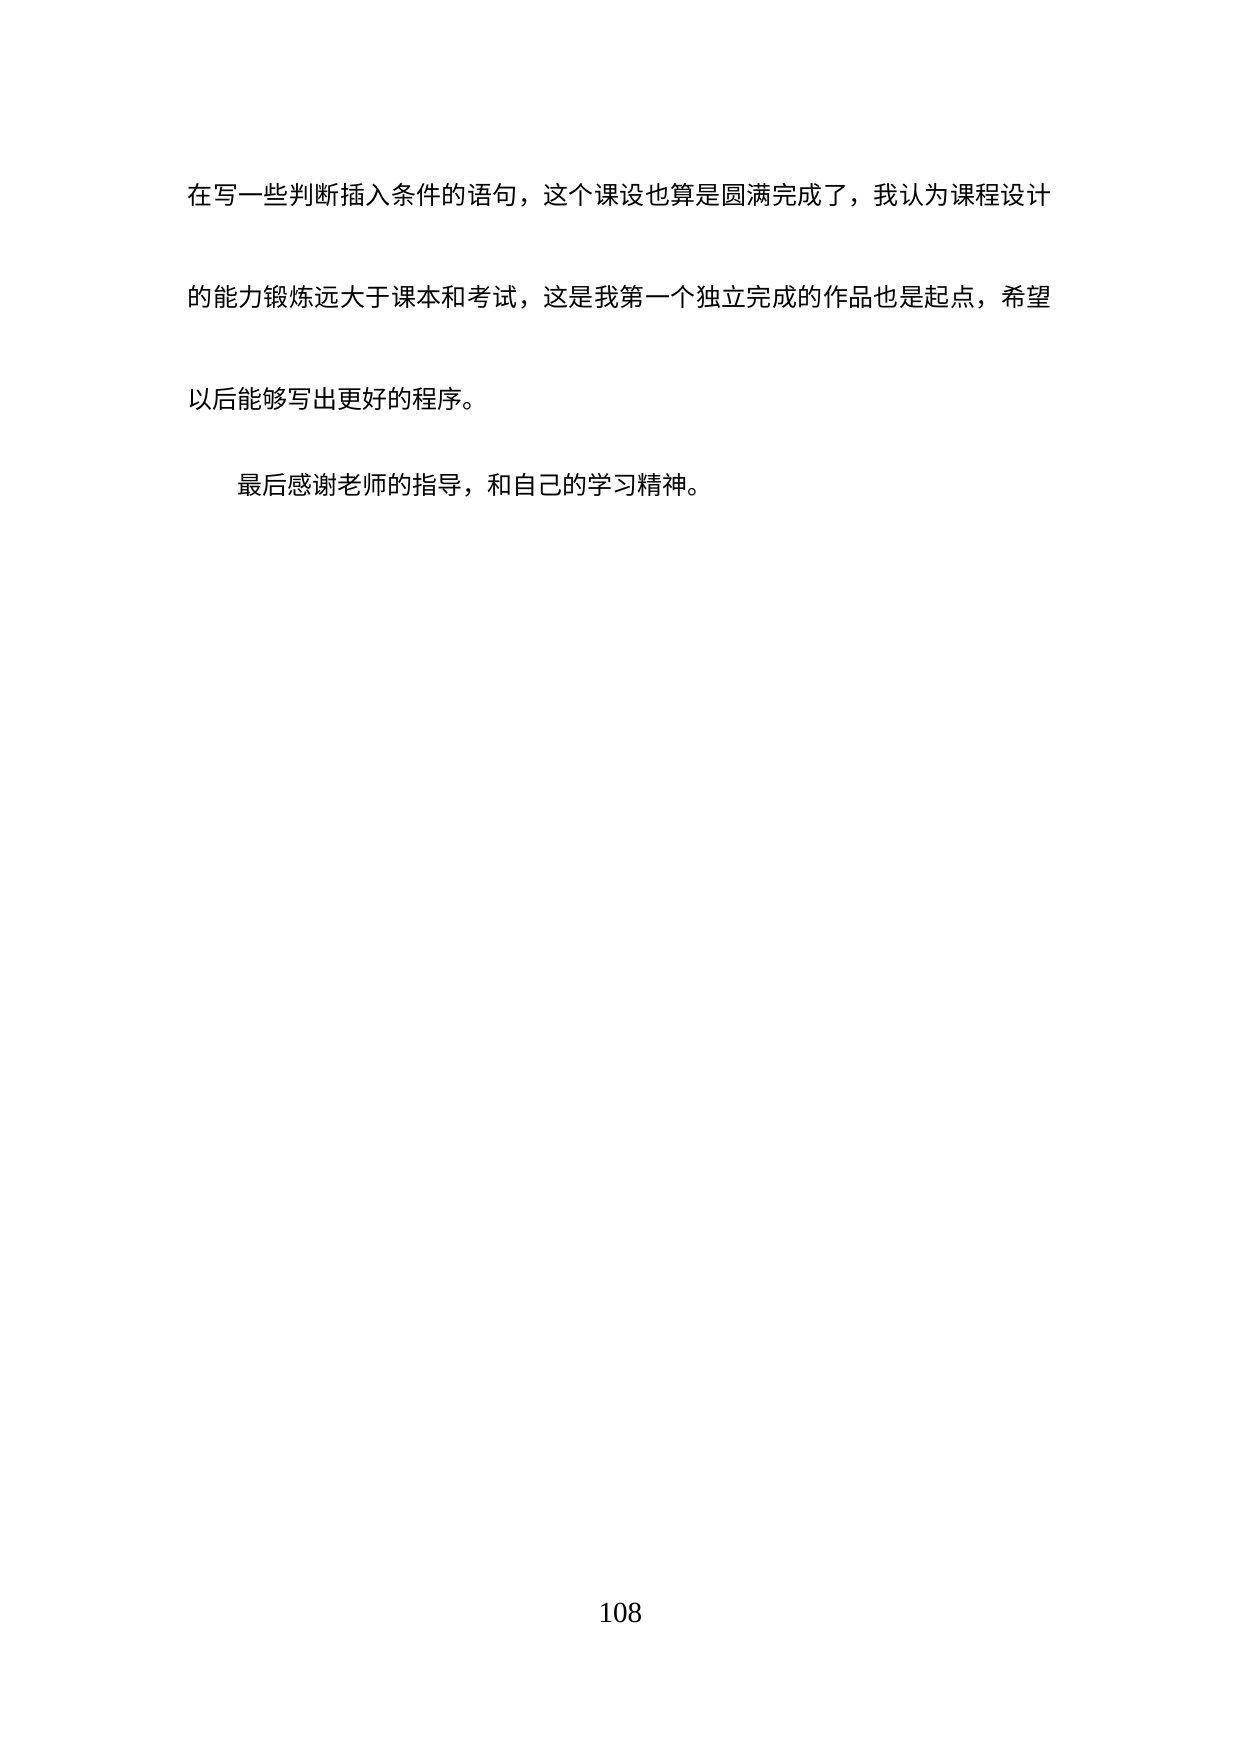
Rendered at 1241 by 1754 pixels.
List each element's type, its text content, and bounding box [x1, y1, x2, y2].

text 最后感谢老师的指导，和自己的学习精神。 [187, 449, 1053, 517]
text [187, 159, 1053, 431]
